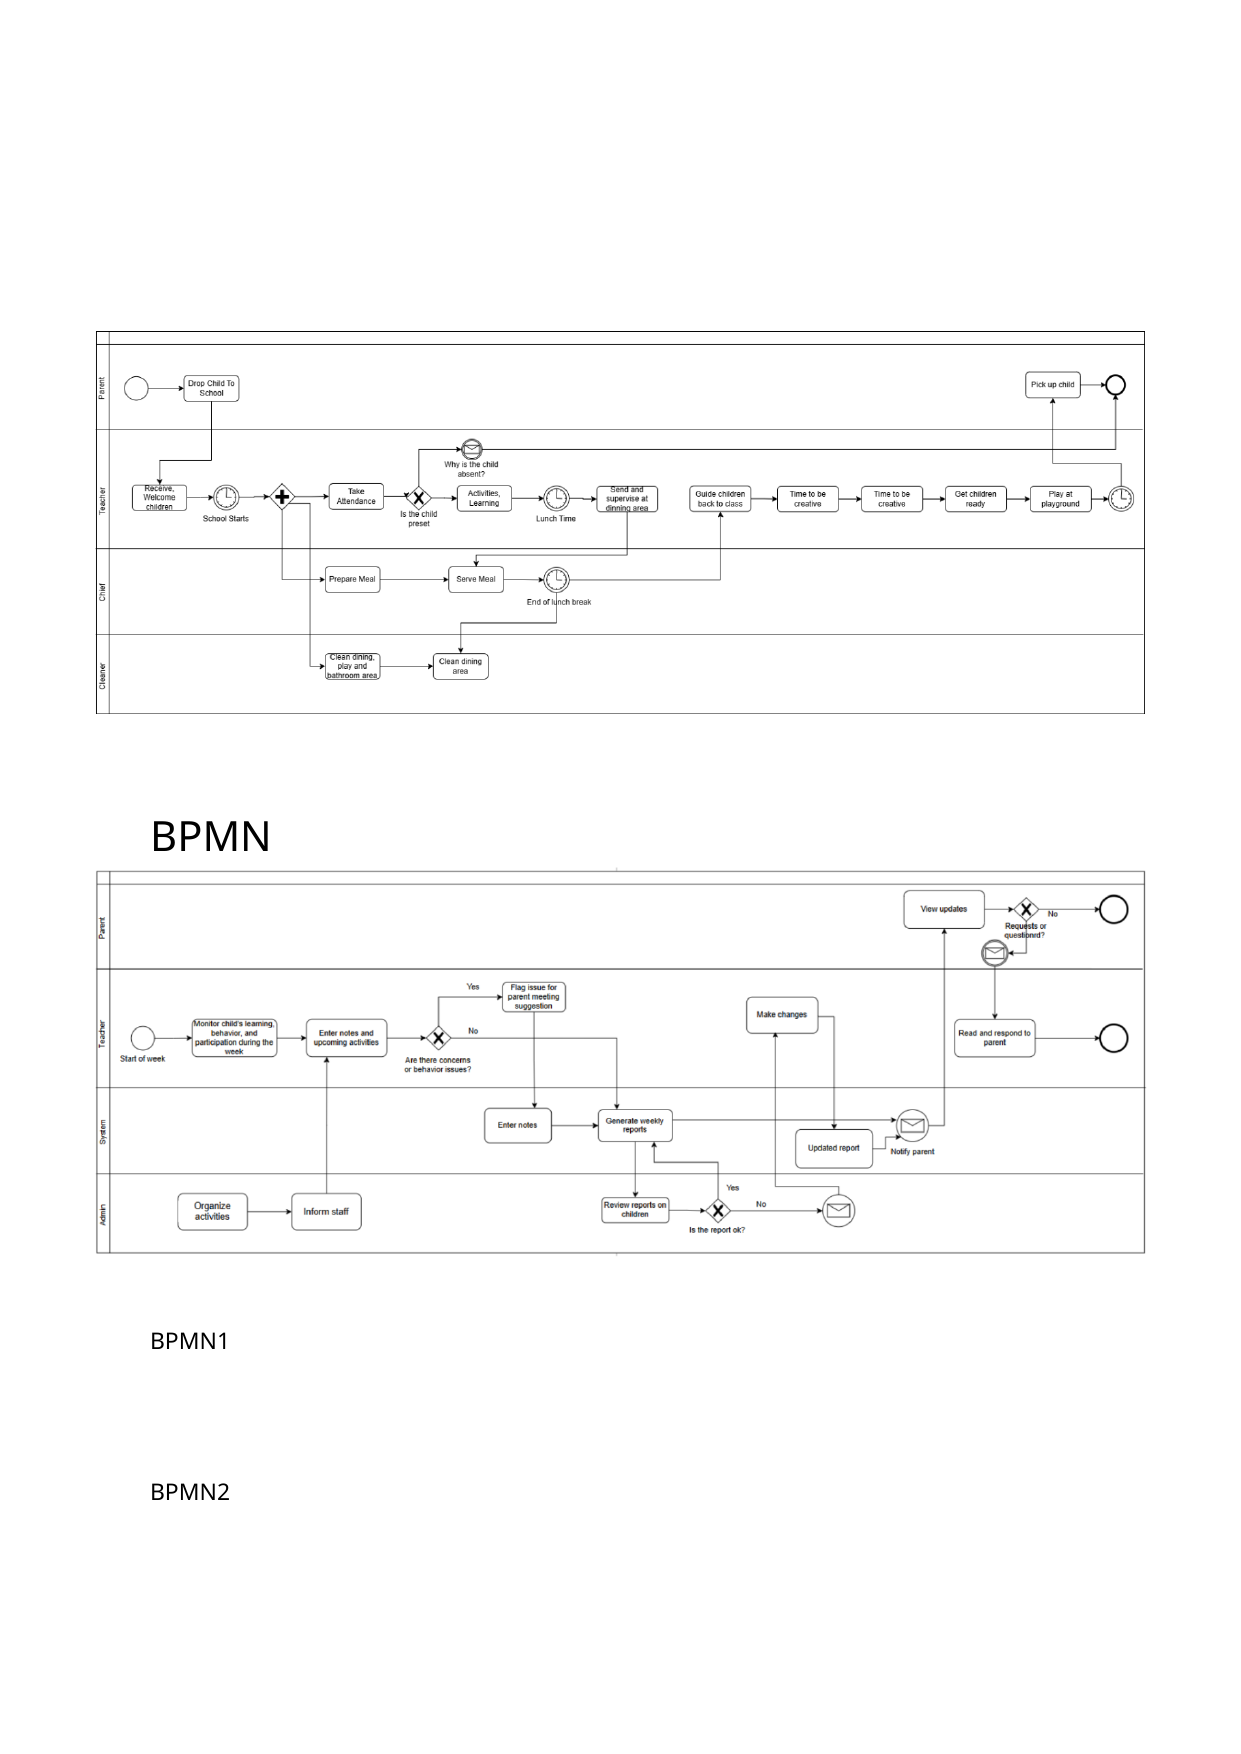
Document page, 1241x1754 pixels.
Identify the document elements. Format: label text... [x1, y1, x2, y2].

picture [90, 867, 1150, 1259]
subtitle BPMN [150, 807, 1090, 863]
text BPMN2 [150, 1476, 1090, 1507]
text BPMN1 [150, 1325, 1090, 1356]
picture [95, 331, 1145, 714]
